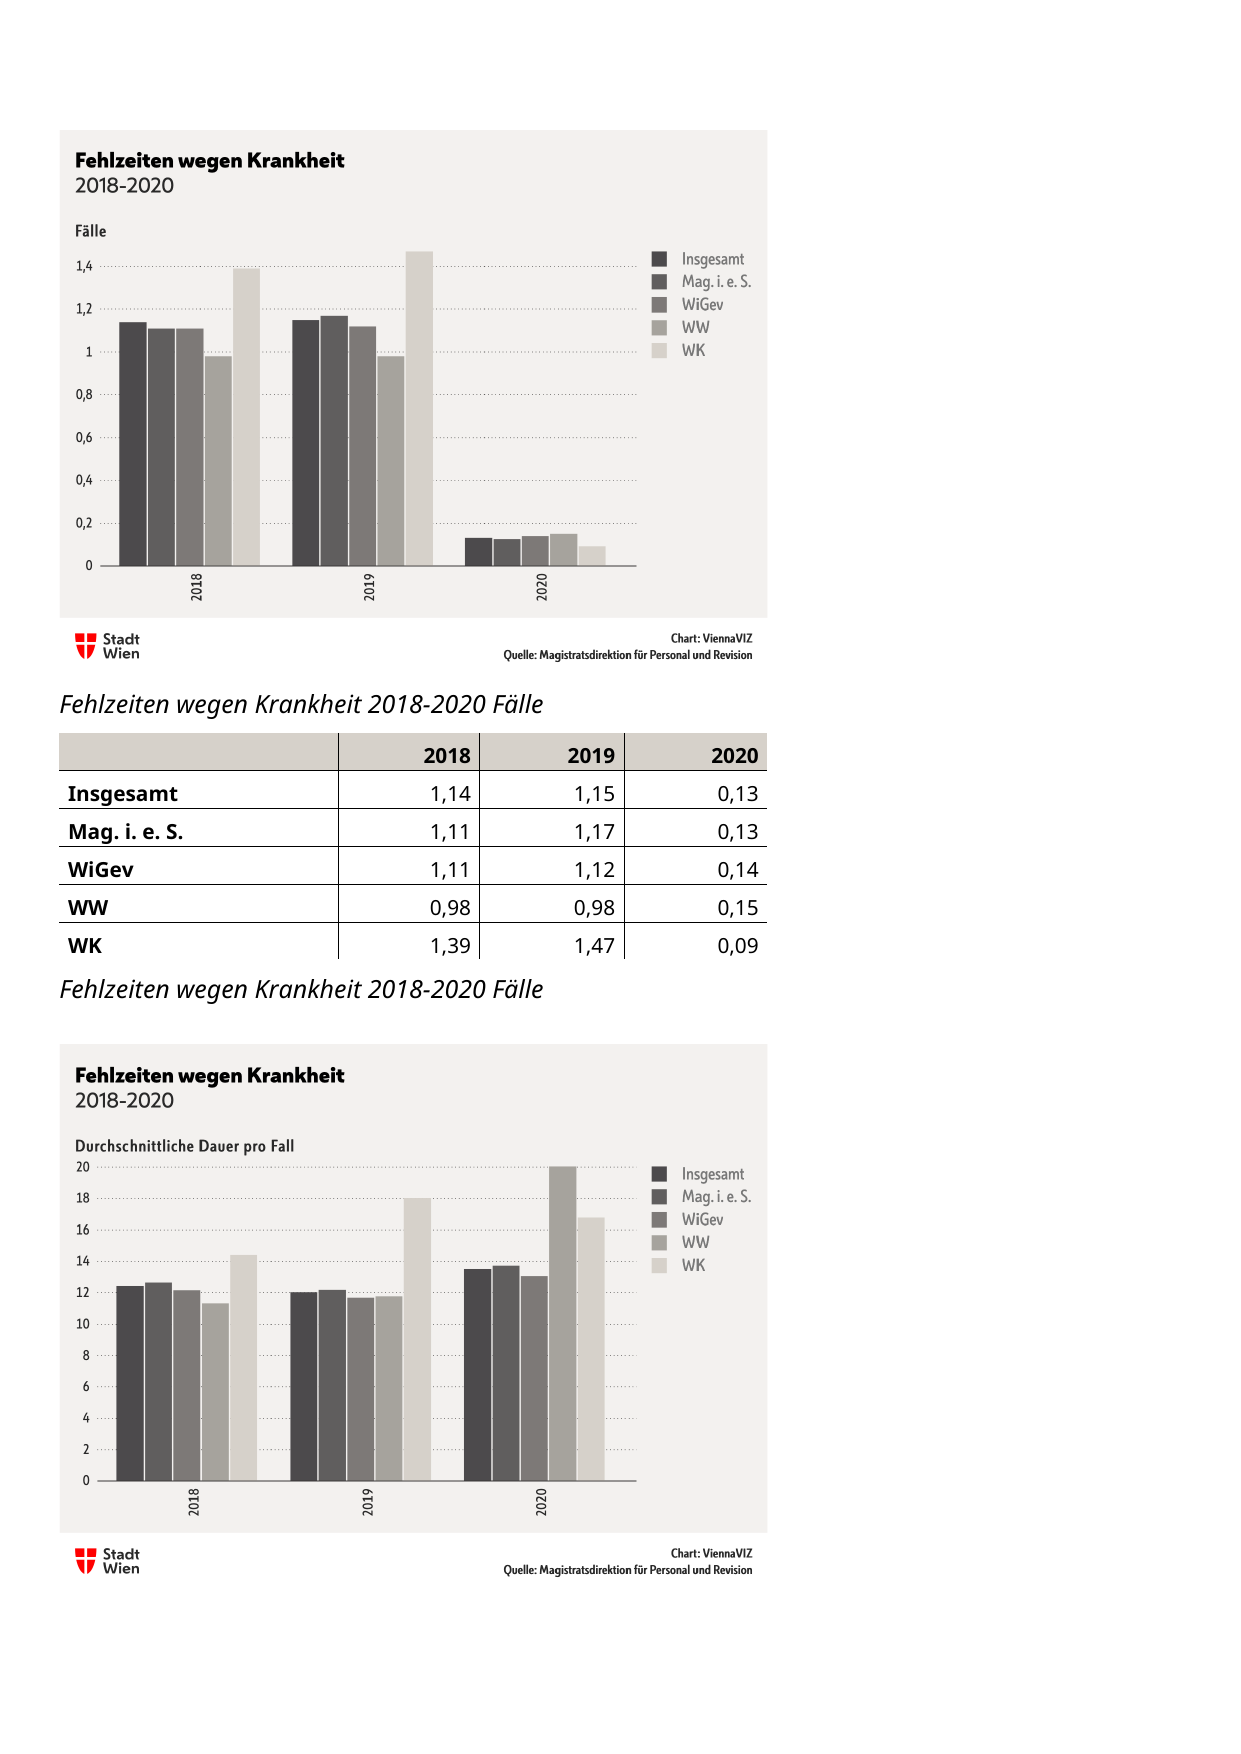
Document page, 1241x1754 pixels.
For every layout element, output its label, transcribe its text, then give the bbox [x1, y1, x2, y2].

table_cell 0,14 [625, 847, 767, 883]
table_cell 0,13 [625, 809, 767, 846]
picture [59, 130, 768, 674]
table_cell WW [59, 885, 338, 921]
table_cell 1,12 [480, 847, 624, 883]
table_header 2018 [339, 733, 479, 770]
picture [59, 1044, 768, 1589]
table_cell 1,14 [339, 771, 479, 808]
table_cell 0,09 [625, 923, 767, 959]
table_header 2020 [625, 733, 767, 770]
table_header [59, 733, 338, 770]
table_cell WiGev [59, 847, 338, 883]
table_cell Insgesamt [59, 771, 338, 808]
table_cell Mag. i. e. S. [59, 809, 338, 846]
table_cell 0,98 [339, 885, 479, 921]
table_cell 1,39 [339, 923, 479, 959]
table_cell 0,15 [625, 885, 767, 921]
table_cell 1,15 [480, 771, 624, 808]
table_cell 1,11 [339, 847, 479, 883]
table_cell WK [59, 923, 338, 959]
table_cell 0,13 [625, 771, 767, 808]
table_cell 1,17 [480, 809, 624, 846]
text Fehlzeiten wegen Krankheit 2018-2020 Fälle [59, 972, 1102, 1006]
table_header 2019 [480, 733, 624, 770]
text Fehlzeiten wegen Krankheit 2018-2020 Fälle [59, 686, 1102, 720]
table_cell 1,47 [480, 923, 624, 959]
table_cell 0,98 [480, 885, 624, 921]
table_cell 1,11 [339, 809, 479, 846]
